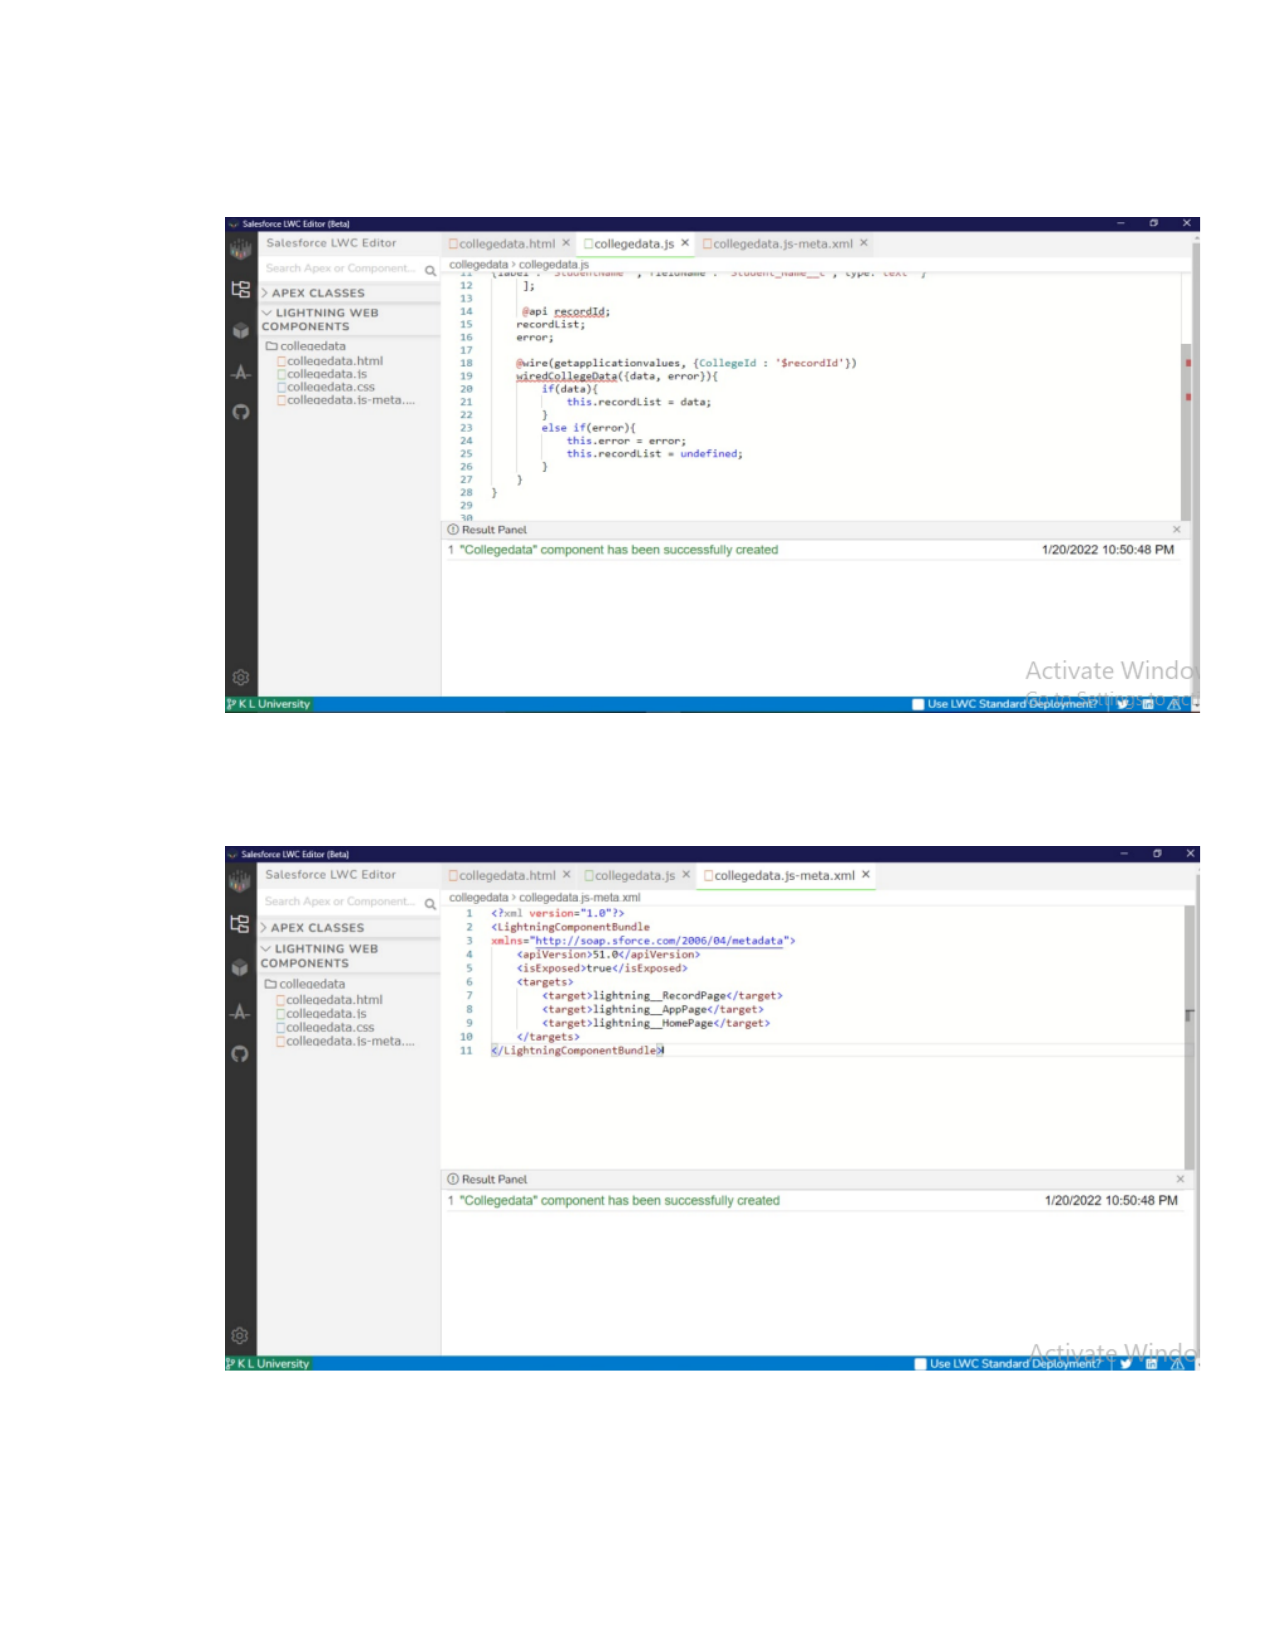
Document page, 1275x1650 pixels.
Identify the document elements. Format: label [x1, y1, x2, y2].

picture [225, 846, 1200, 1372]
picture [225, 217, 1200, 713]
